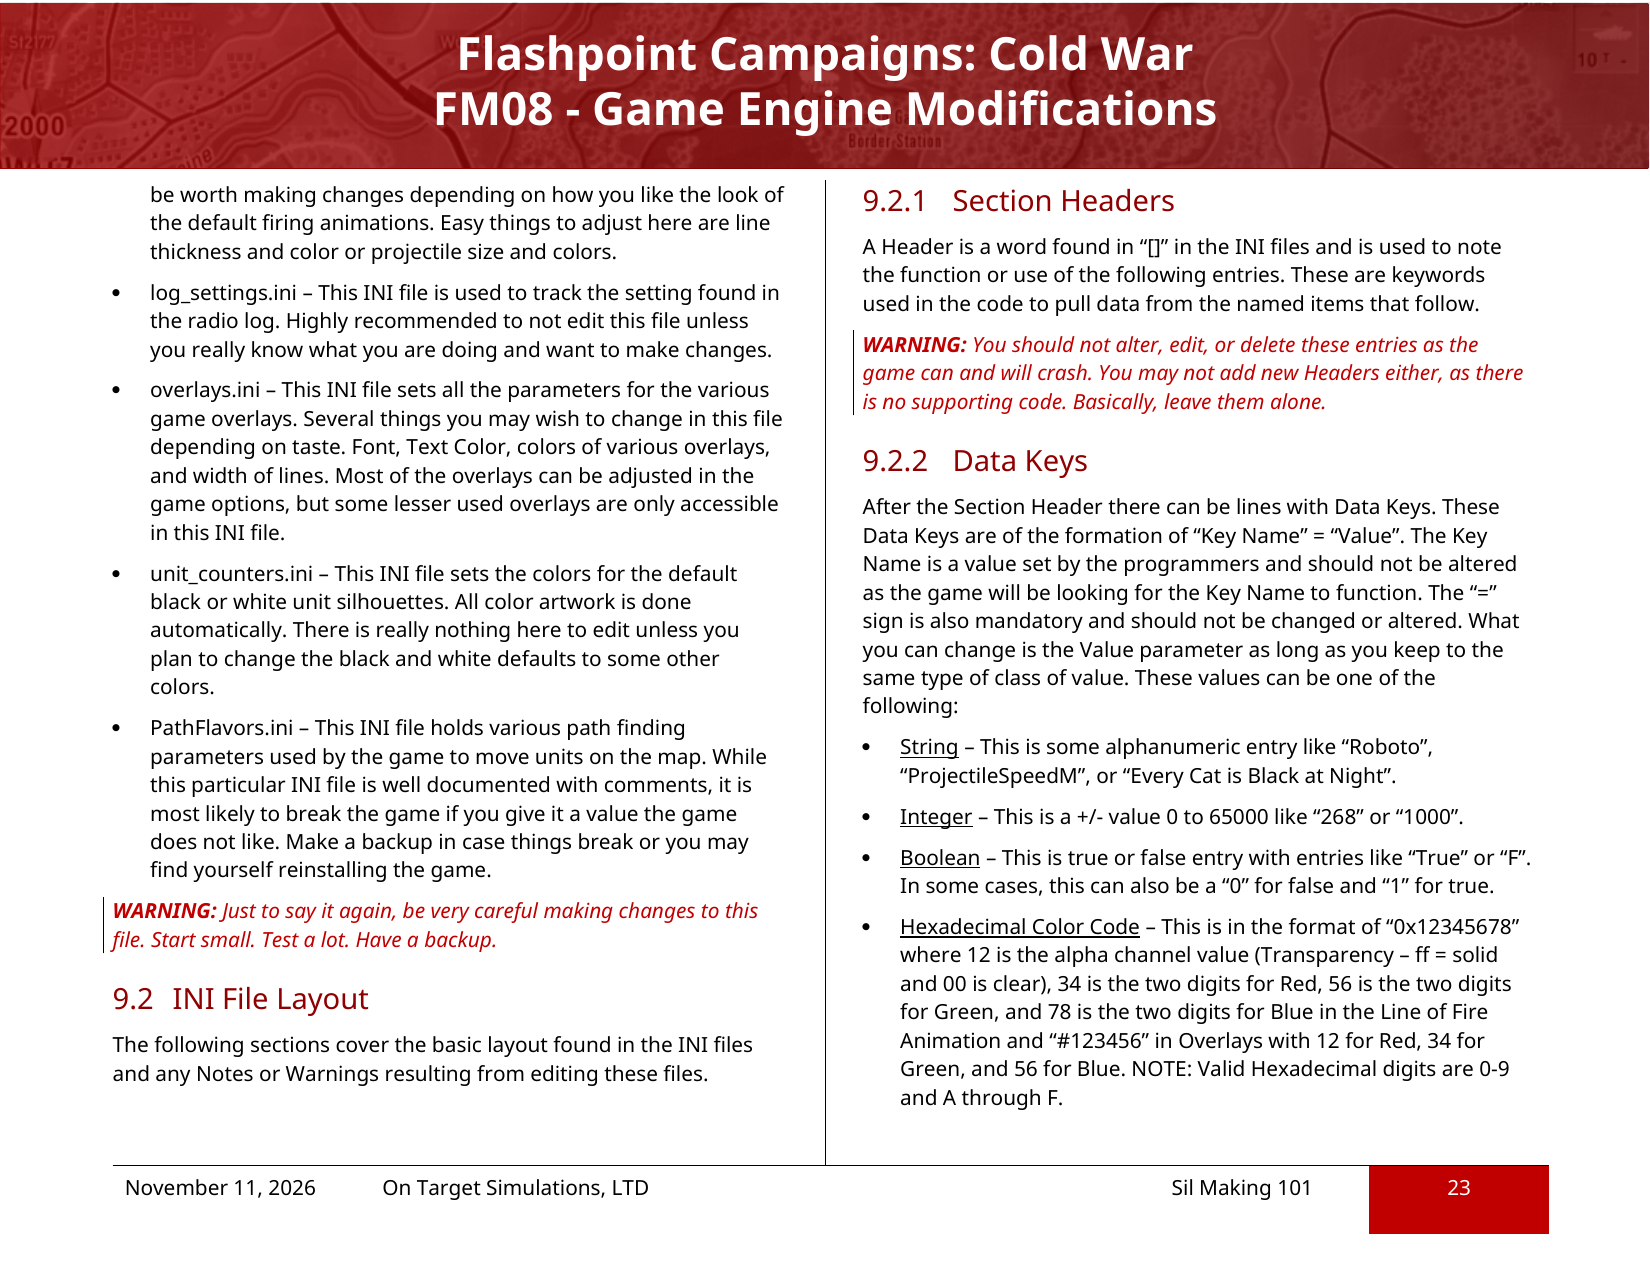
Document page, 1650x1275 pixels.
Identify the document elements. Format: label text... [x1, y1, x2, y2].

text WARNING: You should not alter, edit, or delete these entries as the game can and will crash. You may not add new Headers either, as there is no supporting code. Basically, leave them alone. [854, 330, 1537, 415]
list unit_counters.ini – This INI file sets the colors for the default black or white unit silhouettes. All color artwork is done automatically. There is really nothing here to edit unless you plan to change the black and white defaults to some other colors. [112, 559, 787, 701]
list Boolean – This is true or false entry with entries like “True” or “F”. In some cases, this can also be a “0” for false and “1” for true. [862, 843, 1537, 900]
subtitle INI File Layout [112, 978, 787, 1018]
list Hexadecimal Color Code – This is in the format of “0x12345678” where 12 is the alpha channel value (Transparency – ff = solid and 00 is clear), 34 is the two digits for Red, 56 is the two digits for Green, and 78 is the two digits for Blue in the Line of Fire Animation and “#123456” in Overlays with 12 for Red, 34 for Green, and 56 for Blue. NOTE: Valid Hexadecimal digits are 0-9 and A through F. [862, 912, 1537, 1111]
text After the Section Header there can be lines with Data Keys. These Data Keys are of the formation of “Key Name” = “Value”. The Key Name is a value set by the programmers and should not be altered as the game will be looking for the Key Name to function. The “=” sign is also mandatory and should not be changed or altered. What you can change is the Value parameter as long as you keep to the same type of class of value. These values can be one of the following: [862, 492, 1537, 720]
list Integer – This is a +/- value 0 to 65000 like “268” or “1000”. [862, 802, 1537, 830]
list log_settings.ini – This INI file is used to track the setting found in the radio log. Highly recommended to not edit this file unless you really know what you are doing and want to make changes. [112, 278, 787, 363]
list overlays.ini – This INI file sets all the parameters for the various game overlays. Several things you may wish to change in this file depending on taste. Font, Text Color, colors of various overlays, and width of lines. Most of the overlays can be adjusted in the game options, but some lesser used overlays are only accessible in this INI file. [112, 376, 787, 546]
list PathFlavors.ini – This INI file holds various path finding parameters used by the game to move units on the map. While this particular INI file is well documented with comments, it is most likely to break the game if you give it a value the game does not like. Make a backup in case things break or you may find yourself reinstalling the game. [112, 713, 787, 884]
text A Header is a word found in “[]” in the INI files and is used to note the function or use of the following entries. These are keywords used in the code to pull data from the named items that follow. [862, 232, 1537, 317]
text WARNING: Just to say it again, be very careful making changes to this file. Start small. Test a lot. Have a backup. [104, 897, 787, 953]
text The following sections cover the basic layout found in the INI files and any Notes or Warnings resulting from editing these files. [112, 1031, 787, 1087]
list String – This is some alphanumeric entry like “Roboto”, “ProjectileSpeedM”, or “Every Cat is Black at Night”. [862, 732, 1537, 789]
picture [0, 2, 1650, 168]
subtitle Section Headers [862, 180, 1537, 220]
subtitle Data Keys [862, 440, 1537, 480]
